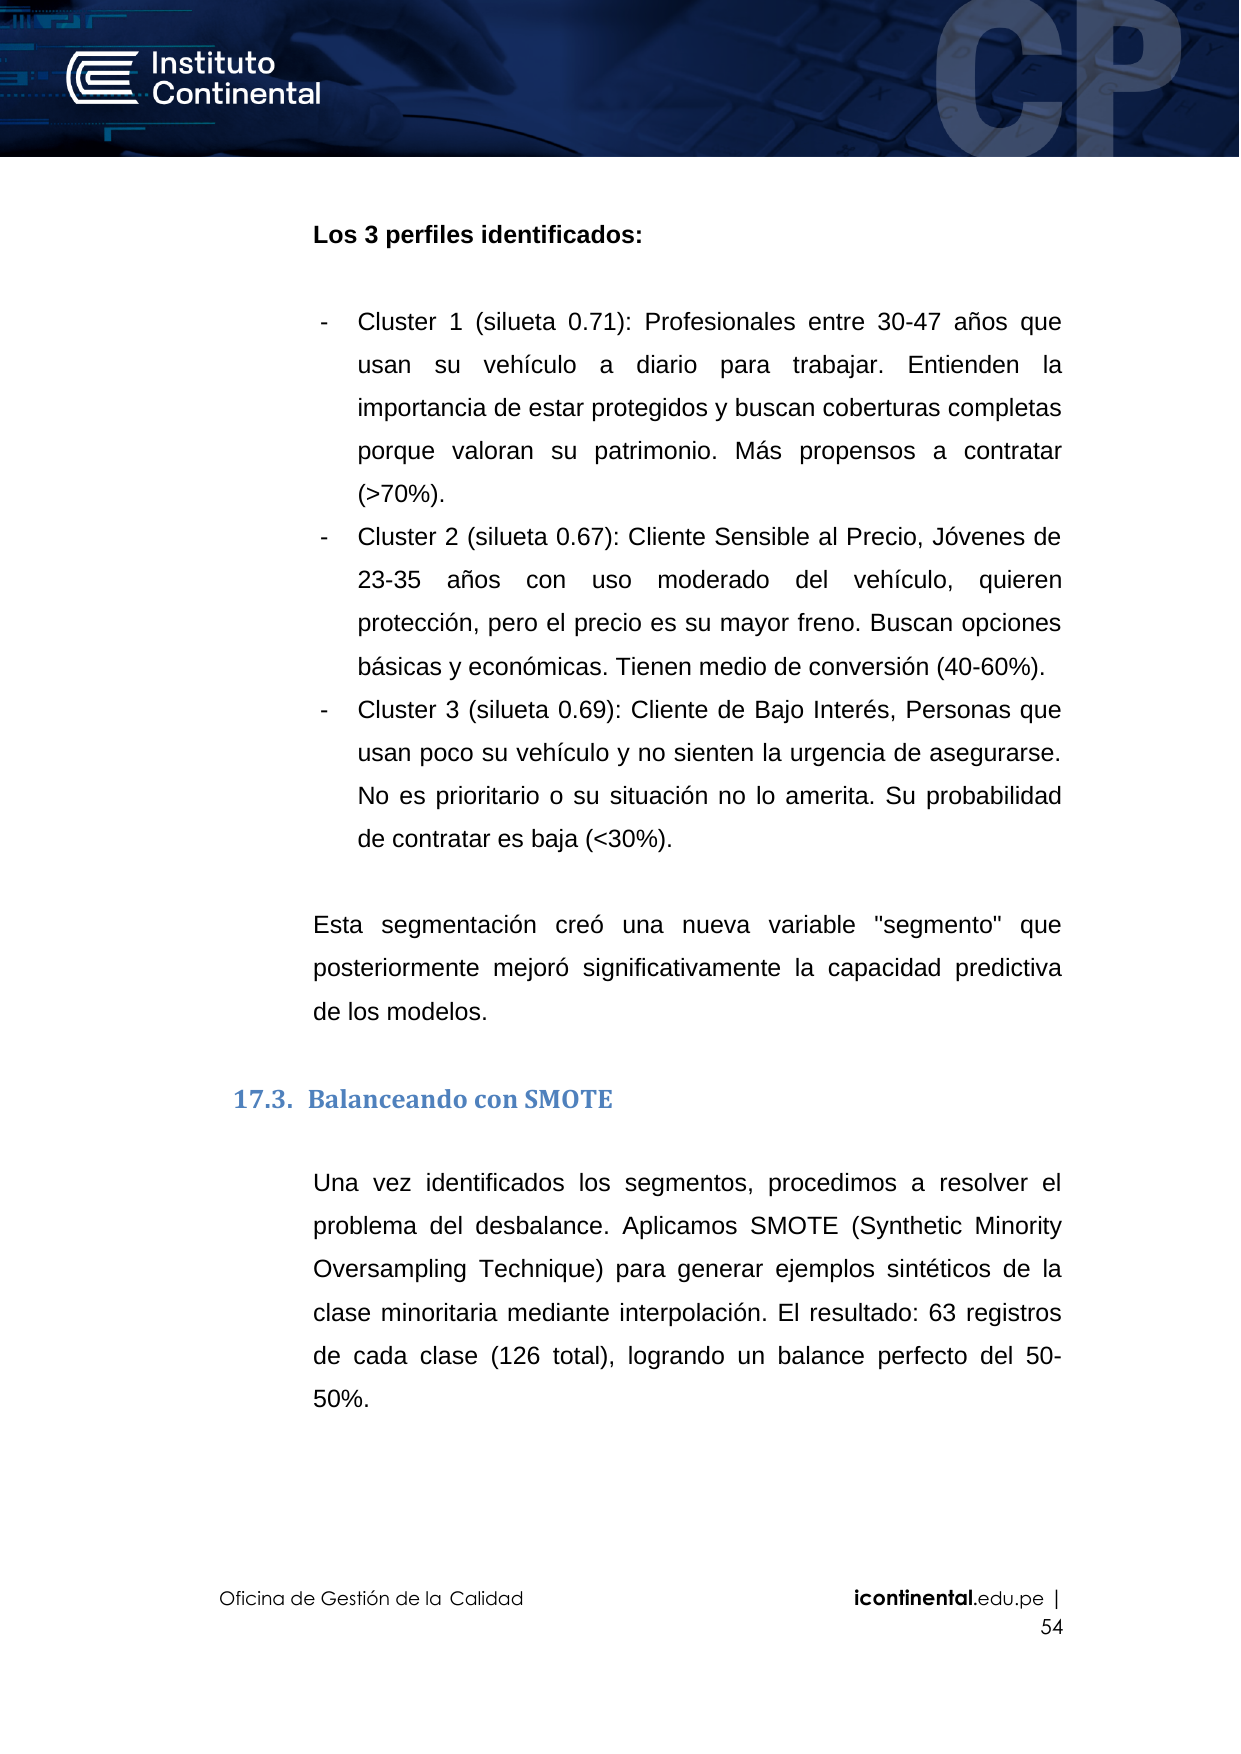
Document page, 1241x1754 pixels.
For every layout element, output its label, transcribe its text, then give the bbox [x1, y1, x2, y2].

list Cluster 1 (silueta 0.71): Profesionales entre 30-47 años que usan su vehículo a diario para trabajar. Entienden la importancia de estar protegidos y buscan coberturas completas porque valoran su patrimonio. Más propensos a contratar (>70%). [320, 306, 1063, 508]
text Los 3 perfiles identificados: [313, 220, 1063, 249]
list Cluster 2 (silueta 0.67): Cliente Sensible al Precio, Jóvenes de 23-35 años con uso moderado del vehículo, quieren protección, pero el precio es su mayor freno. Buscan opciones básicas y económicas. Tienen medio de conversión (40-60%). [320, 522, 1063, 680]
list Cluster 3 (silueta 0.69): Cliente de Bajo Interés, Personas que usan poco su vehículo y no sienten la urgencia de asegurarse. No es prioritario o su situación no lo amerita. Su probabilidad de contratar es baja (<30%). [320, 694, 1063, 853]
subtitle Balanceando con SMOTE [232, 1083, 1063, 1114]
text Esta segmentación creó una nueva variable "segmento" que posteriormente mejoró significativamente la capacidad predictiva de los modelos. [313, 910, 1063, 1025]
picture [0, 0, 1239, 157]
text Una vez identificados los segmentos, procedimos a resolver el problema del desbalance. Aplicamos SMOTE (Synthetic Minority Oversampling Technique) para generar ejemplos sintéticos de la clase minoritaria mediante interpolación. El resultado: 63 registros de cada clase (126 total), logrando un balance perfecto del 50-50%. [313, 1168, 1063, 1413]
